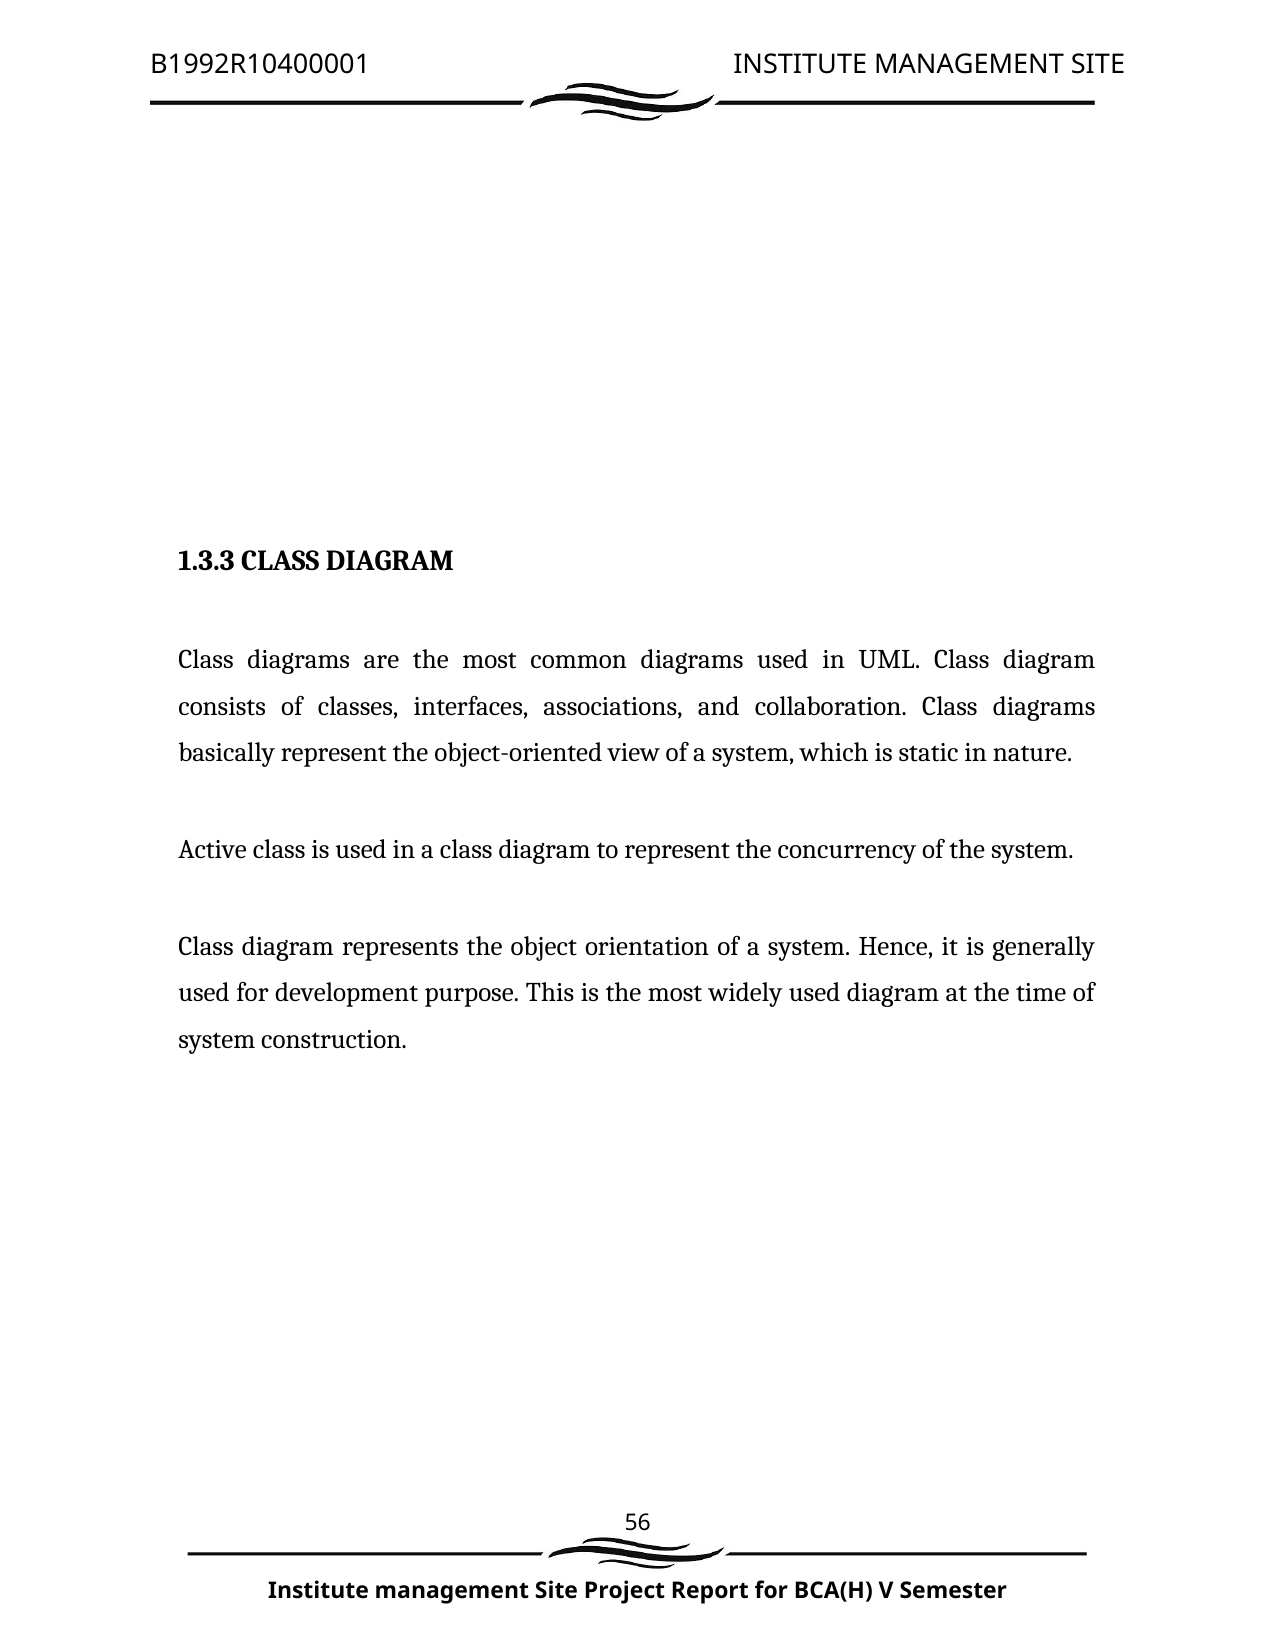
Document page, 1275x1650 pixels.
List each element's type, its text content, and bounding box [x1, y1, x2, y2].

text Active class is used in a class diagram to represent the concurrency of the system. [178, 834, 1097, 865]
text 1.3.3 CLASS DIAGRAM [178, 544, 1097, 577]
text Class diagrams are the most common diagrams used in UML. Class diagram consists of classes, interfaces, associations, and collaboration. Class diagrams basically represent the object-oriented view of a system, which is static in nature. [178, 644, 1097, 769]
text Class diagram represents the object orientation of a system. Hence, it is generally used for development purpose. This is the most widely used diagram at the time of system construction. [178, 931, 1097, 1055]
picture [187, 1536, 1088, 1573]
picture [150, 81, 1096, 126]
